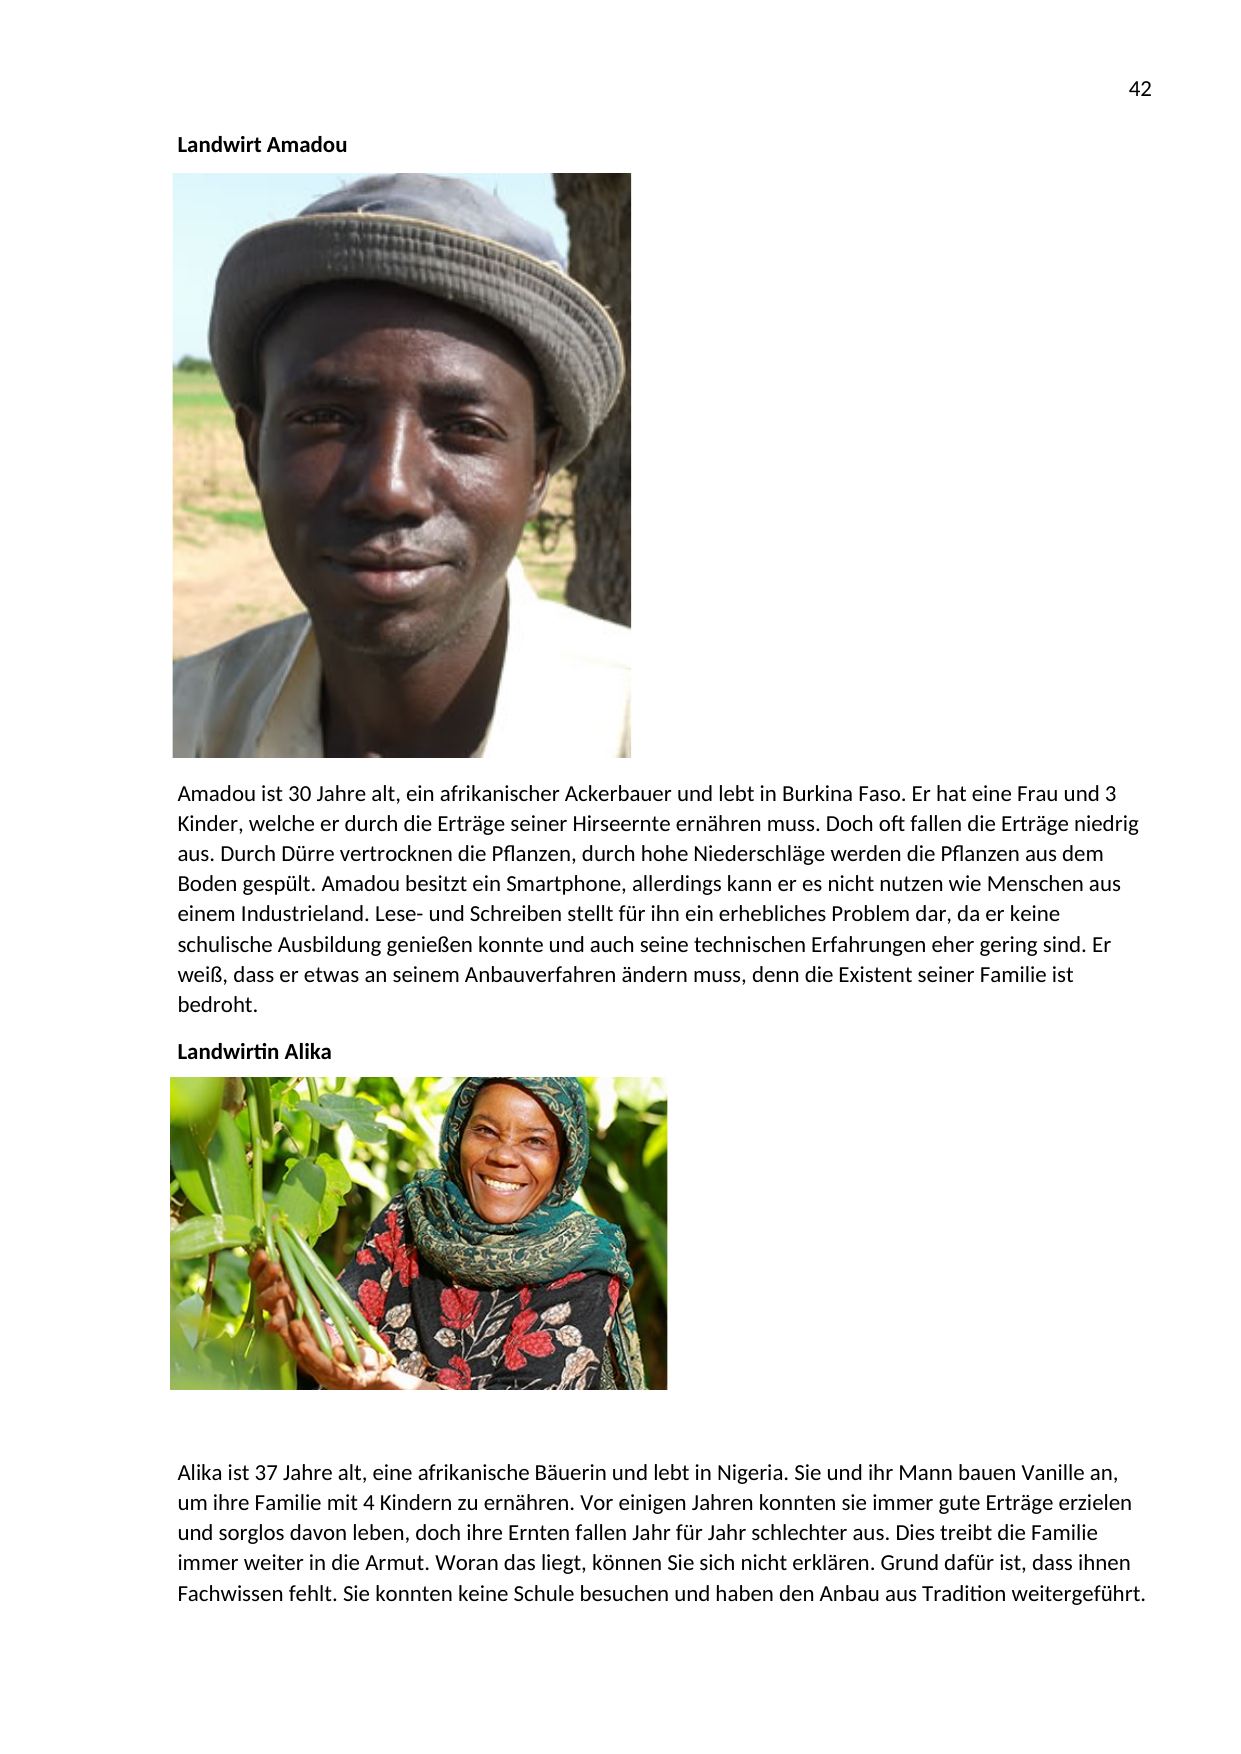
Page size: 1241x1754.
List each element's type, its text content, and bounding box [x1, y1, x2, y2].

picture [172, 173, 632, 758]
text Landwirtin Alika [177, 1037, 1152, 1065]
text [177, 1458, 1152, 1607]
picture [170, 1077, 668, 1390]
text Landwirt Amadou [177, 130, 1152, 158]
